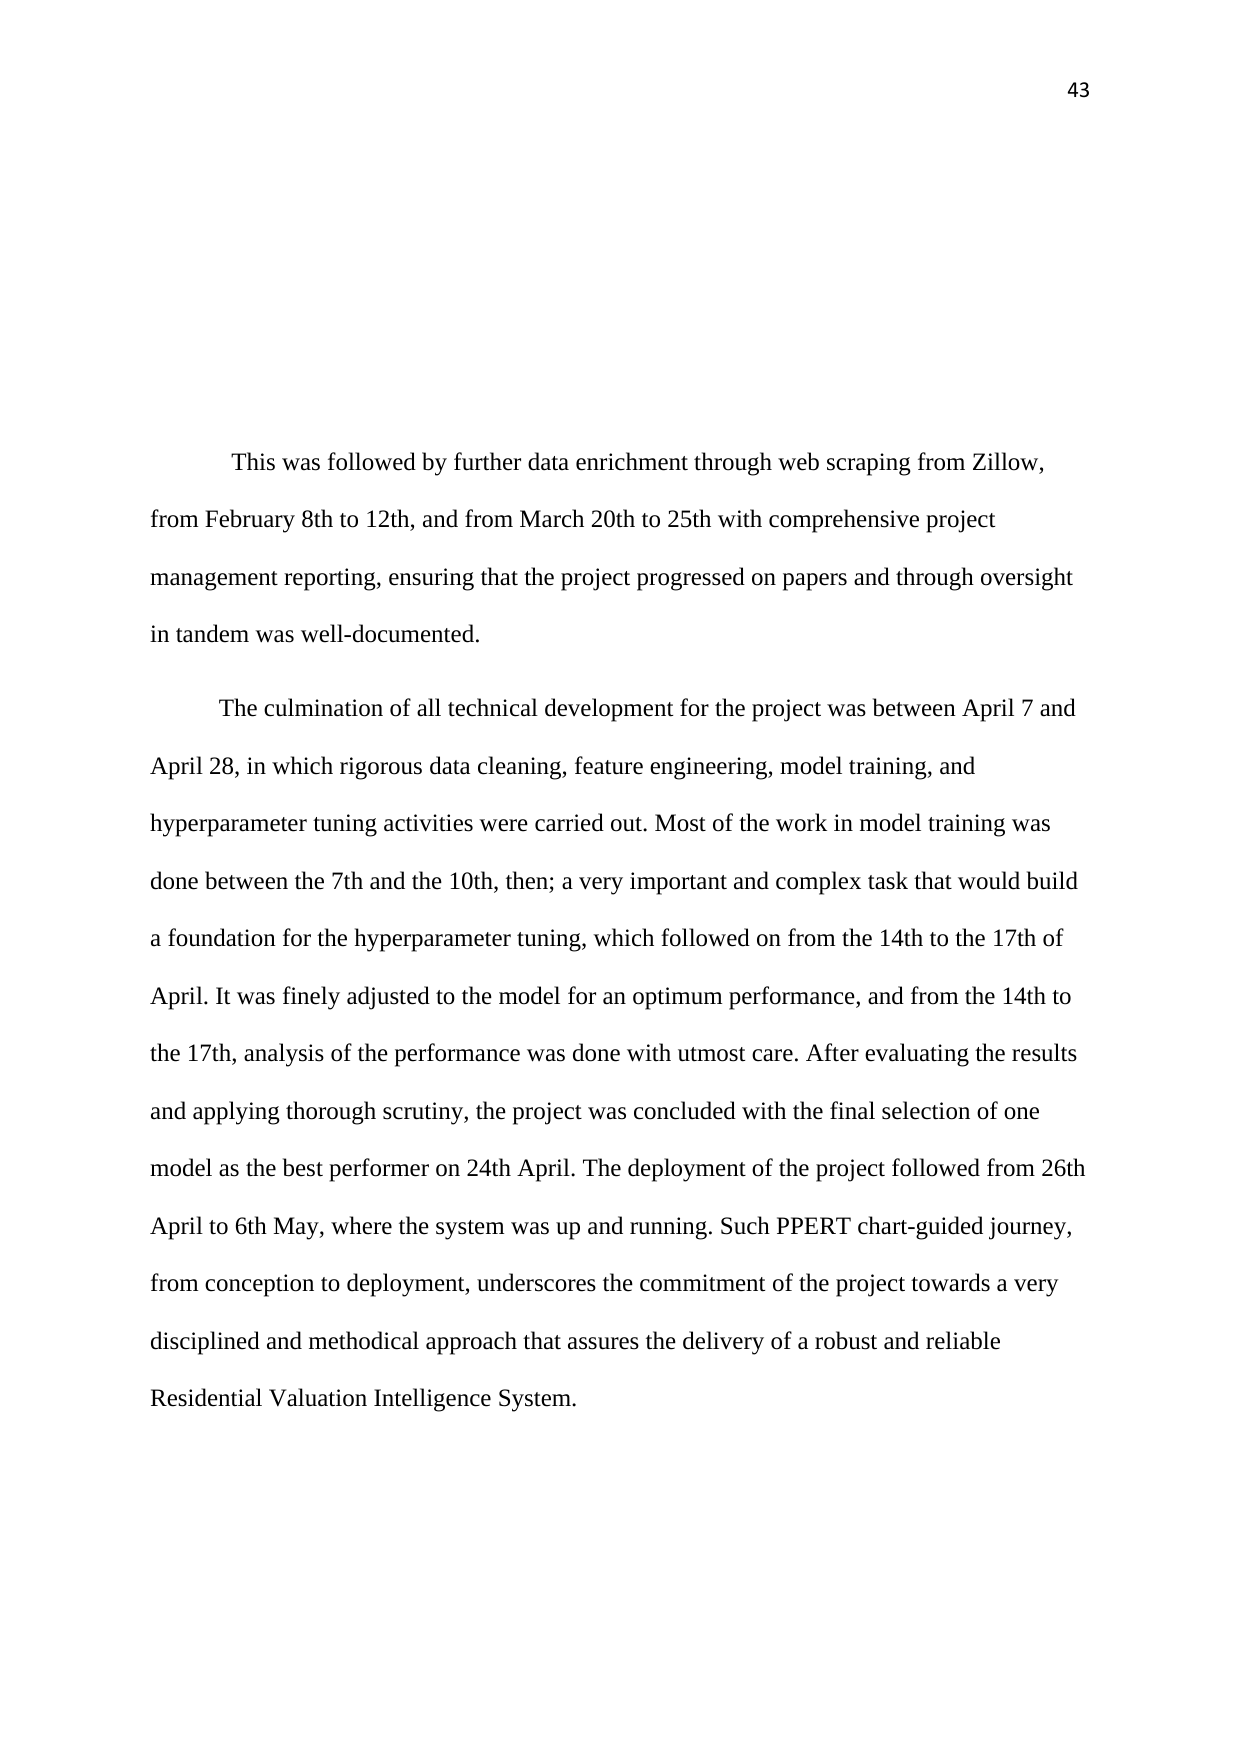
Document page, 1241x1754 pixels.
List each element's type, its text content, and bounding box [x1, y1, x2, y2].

text This was followed by further data enrichment through web scraping from Zillow, from February 8th to 12th, and from March 20th to 25th with comprehensive project management reporting, ensuring that the project progressed on papers and through oversight in tandem was well-documented. [150, 447, 1090, 648]
text The culmination of all technical development for the project was between April 7 and April 28, in which rigorous data cleaning, feature engineering, model training, and hyperparameter tuning activities were carried out. Most of the work in model training was done between the 7th and the 10th, then; a very important and complex task that would build a foundation for the hyperparameter tuning, which followed on from the 14th to the 17th of April. It was finely adjusted to the model for an optimum performance, and from the 14th to the 17th, analysis of the performance was done with utmost care. After evaluating the results and applying thorough scrutiny, the project was concluded with the final selection of one model as the best performer on 24th April. The deployment of the project followed from 26th April to 6th May, where the system was up and running. Such PPERT chart-guided journey, from conception to deployment, underscores the commitment of the project towards a very disciplined and methodical approach that assures the delivery of a robust and reliable Residential Valuation Intelligence System. [150, 693, 1090, 1412]
